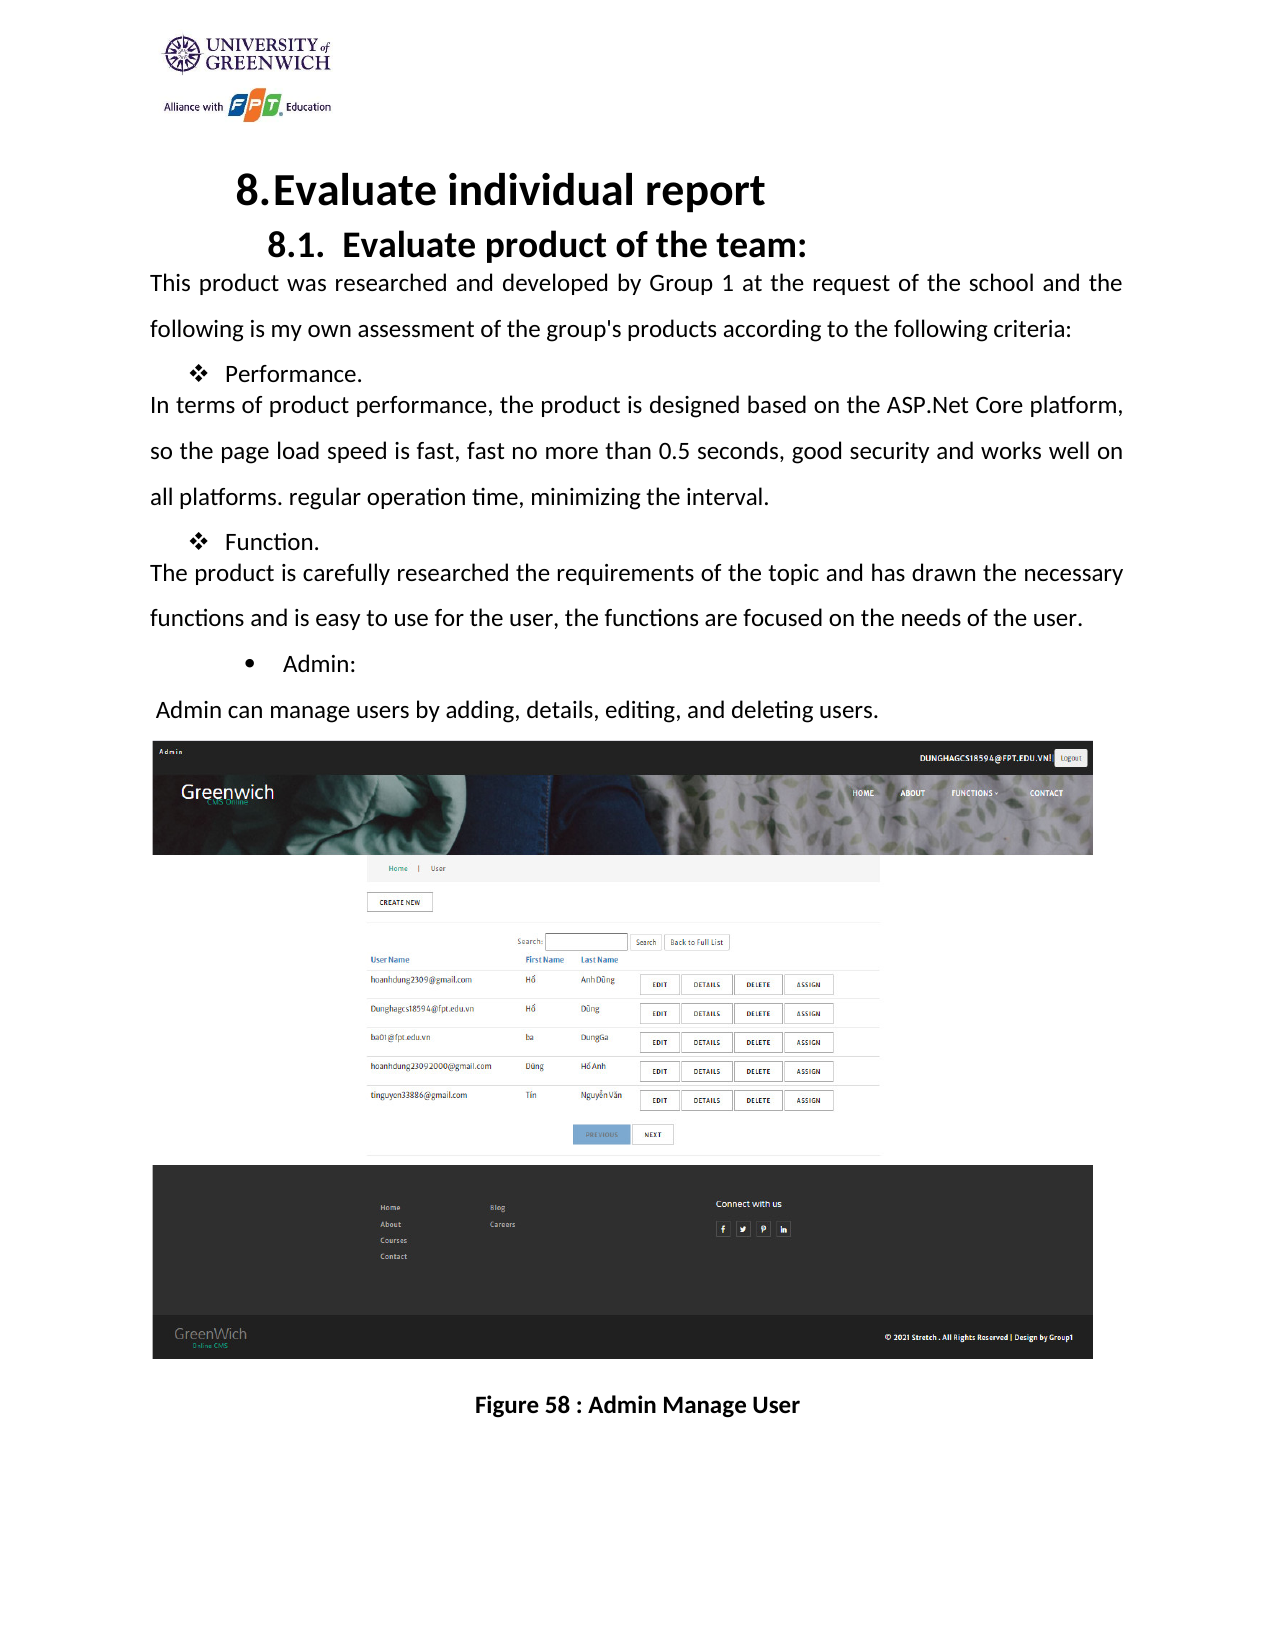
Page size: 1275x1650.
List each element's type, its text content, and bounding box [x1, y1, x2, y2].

list Performance. [187, 359, 1125, 389]
picture [152, 740, 1093, 1359]
text This product was researched and developed by Group 1 at the request of the school and the following is my own assessment of the group's products according to the following criteria: [150, 267, 1125, 343]
list Admin: [245, 648, 1125, 679]
subtitle Evaluate individual report [235, 161, 1125, 217]
text In terms of product performance, the product is designed based on the ASP.Net Core platform, so the page load speed is fast, fast no more than 0.5 seconds, good security and works well on all platforms. regular operation time, minimizing the interval. [150, 389, 1125, 511]
text The product is carefully researched the requirements of the topic and has drawn the necessary functions and is easy to use for the user, the functions are focused on the needs of the user. [150, 557, 1125, 633]
list Function. [187, 526, 1125, 557]
picture [150, 21, 343, 133]
text Admin can manage users by adding, details, editing, and deleting users. [150, 694, 1125, 724]
subtitle Evaluate product of the team: [267, 221, 1125, 267]
